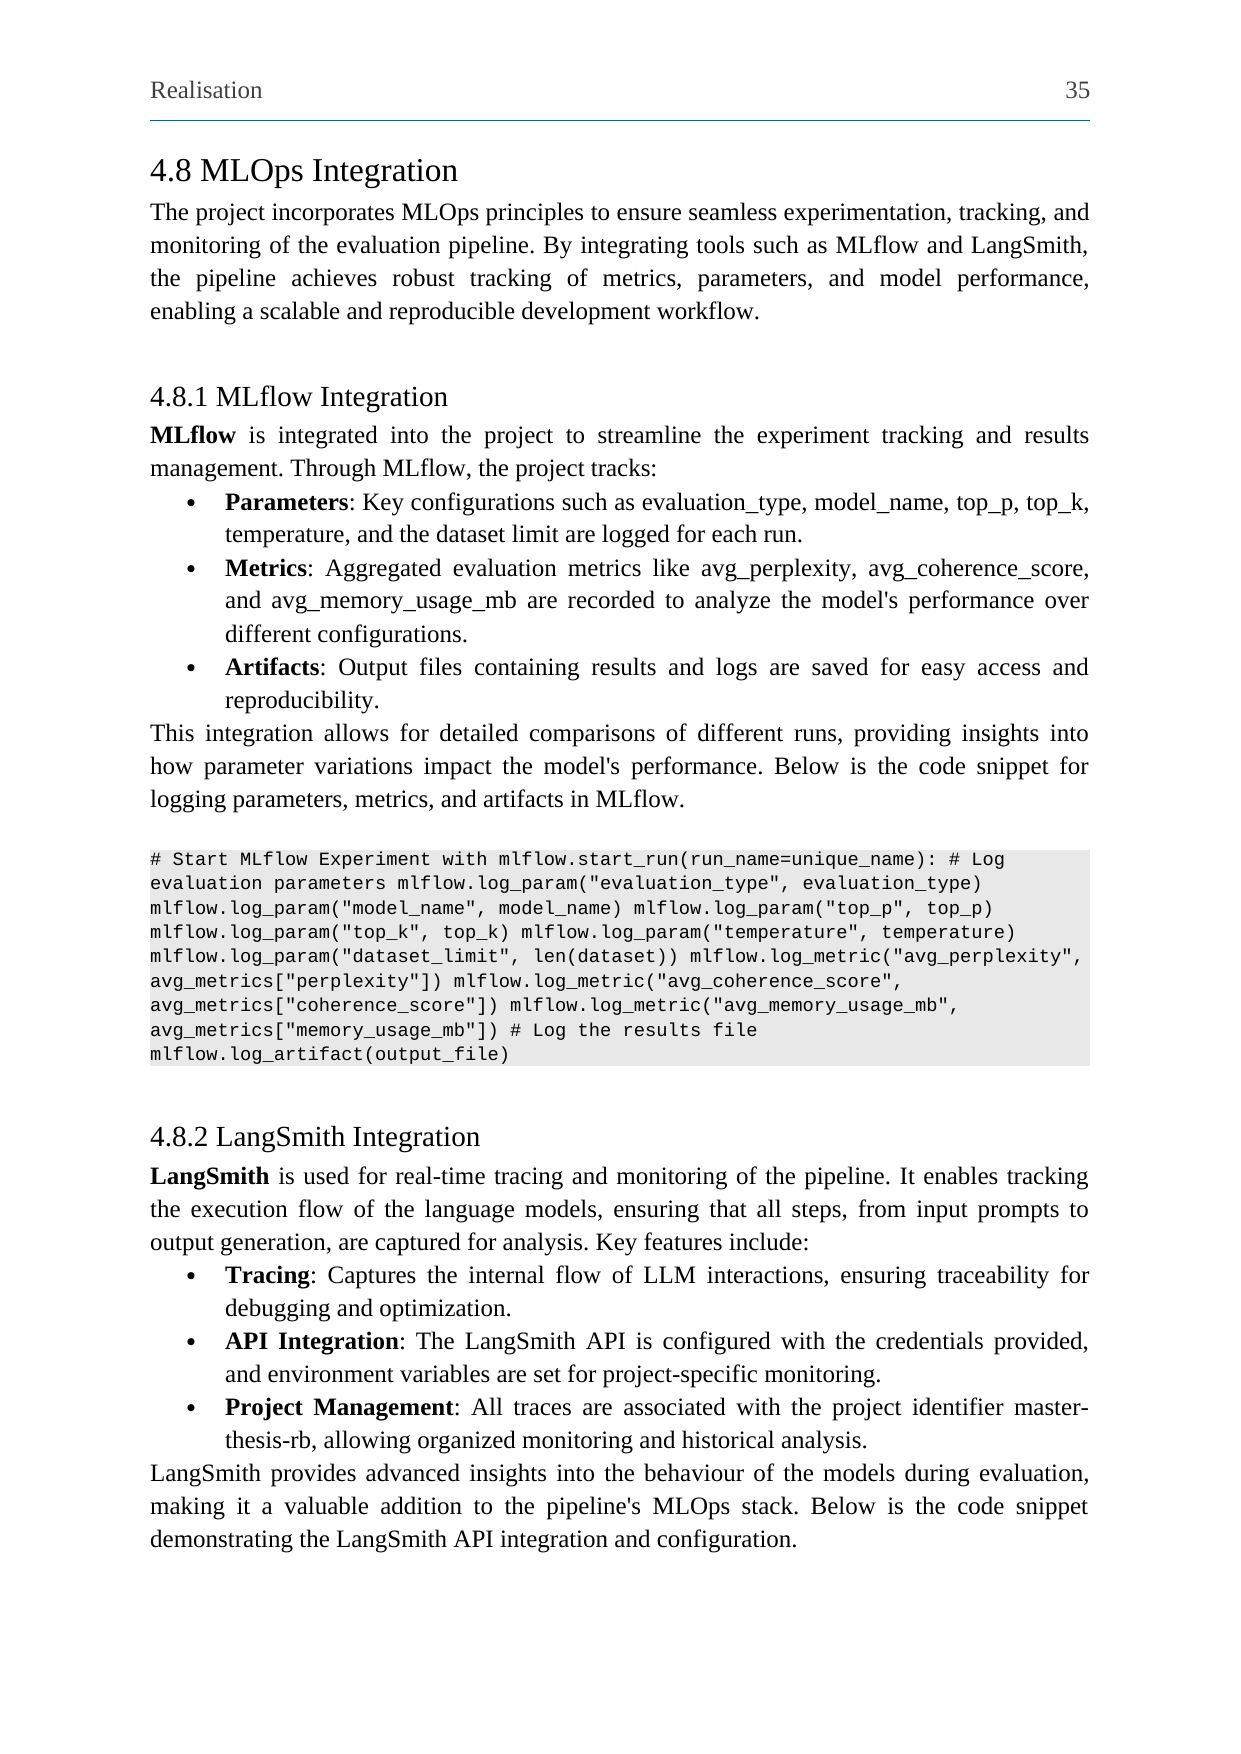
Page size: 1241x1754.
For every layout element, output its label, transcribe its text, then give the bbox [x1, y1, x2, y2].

list Tracing: Captures the internal flow of LLM interactions, ensuring traceability for debugging and optimization. [187, 1260, 1090, 1322]
subtitle 4.8.2 LangSmith Integration [150, 1119, 1090, 1152]
subtitle 4.8 MLOps Integration [150, 150, 1090, 188]
list Artifacts: Output files containing results and logs are saved for easy access and reproducibility. [187, 652, 1090, 713]
text # Start MLflow Experiment with mlflow.start_run(run_name=unique_name): # Log evaluation parameters mlflow.log_param("evaluation_type", evaluation_type) mlflow.log_param("model_name", model_name) mlflow.log_param("top_p", top_p) mlflow.log_param("top_k", top_k) mlflow.log_param("temperature", temperature) mlflow.log_param("dataset_limit", len(dataset)) mlflow.log_metric("avg_perplexity", avg_metrics["perplexity"]) mlflow.log_metric("avg_coherence_score", avg_metrics["coherence_score"]) mlflow.log_metric("avg_memory_usage_mb", avg_metrics["memory_usage_mb"]) # Log the results file mlflow.log_artifact(output_file) [150, 850, 1090, 1066]
text LangSmith is used for real-time tracing and monitoring of the pipeline. It enables tracking the execution flow of the language models, ensuring that all steps, from input prompts to output generation, are captured for analysis. Key features include: [150, 1161, 1090, 1256]
text This integration allows for detailed comparisons of different runs, providing insights into how parameter variations impact the model's performance. Below is the code snippet for logging parameters, metrics, and artifacts in MLflow. [150, 718, 1090, 812]
text MLflow is integrated into the project to streamline the experiment tracking and results management. Through MLflow, the project tracks: [150, 421, 1090, 482]
list API Integration: The LangSmith API is configured with the credentials provided, and environment variables are set for project-specific monitoring. [187, 1326, 1090, 1388]
list Parameters: Key configurations such as evaluation_type, model_name, top_p, top_k, temperature, and the dataset limit are logged for each run. [187, 487, 1090, 548]
text The project incorporates MLOps principles to ensure seamless experimentation, tracking, and monitoring of the evaluation pipeline. By integrating tools such as MLflow and LangSmith, the pipeline achieves robust tracking of metrics, parameters, and model performance, enabling a scalable and reproducible development workflow. [150, 197, 1090, 325]
list Metrics: Aggregated evaluation metrics like avg_perplexity, avg_coherence_score, and avg_memory_usage_mb are recorded to analyze the model's performance over different configurations. [187, 553, 1090, 647]
subtitle 4.8.1 MLflow Integration [150, 379, 1090, 412]
text LangSmith provides advanced insights into the behaviour of the models during evaluation, making it a valuable addition to the pipeline's MLOps stack. Below is the code snippet demonstrating the LangSmith API integration and configuration. [150, 1458, 1090, 1553]
list Project Management: All traces are associated with the project identifier master-thesis-rb, allowing organized monitoring and historical analysis. [187, 1392, 1090, 1454]
